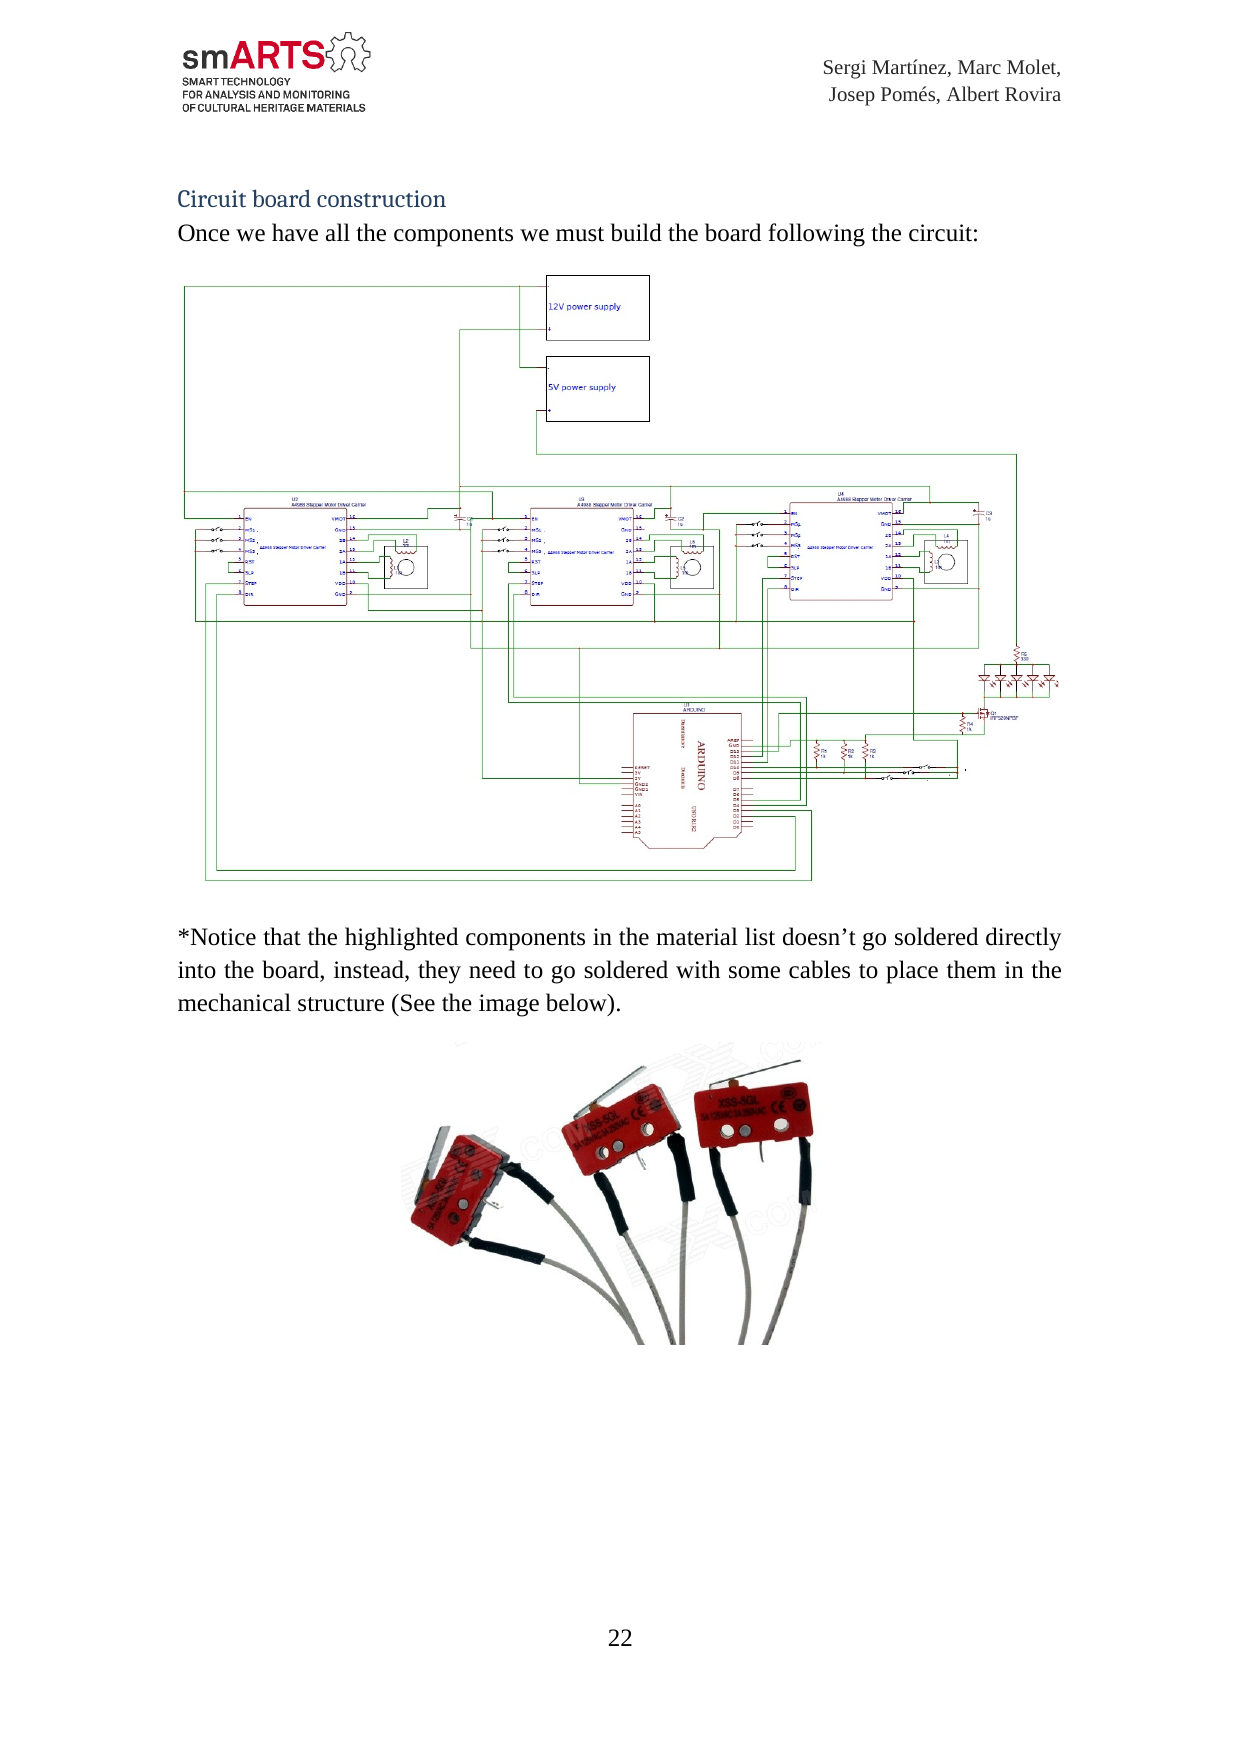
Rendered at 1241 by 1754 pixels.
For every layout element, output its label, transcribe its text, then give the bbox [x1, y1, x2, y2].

subtitle Circuit board construction [177, 185, 1063, 213]
picture [401, 1042, 839, 1345]
text Once we have all the components we must build the board following the circuit: [177, 218, 1063, 247]
picture [177, 272, 1058, 882]
picture [177, 24, 374, 123]
